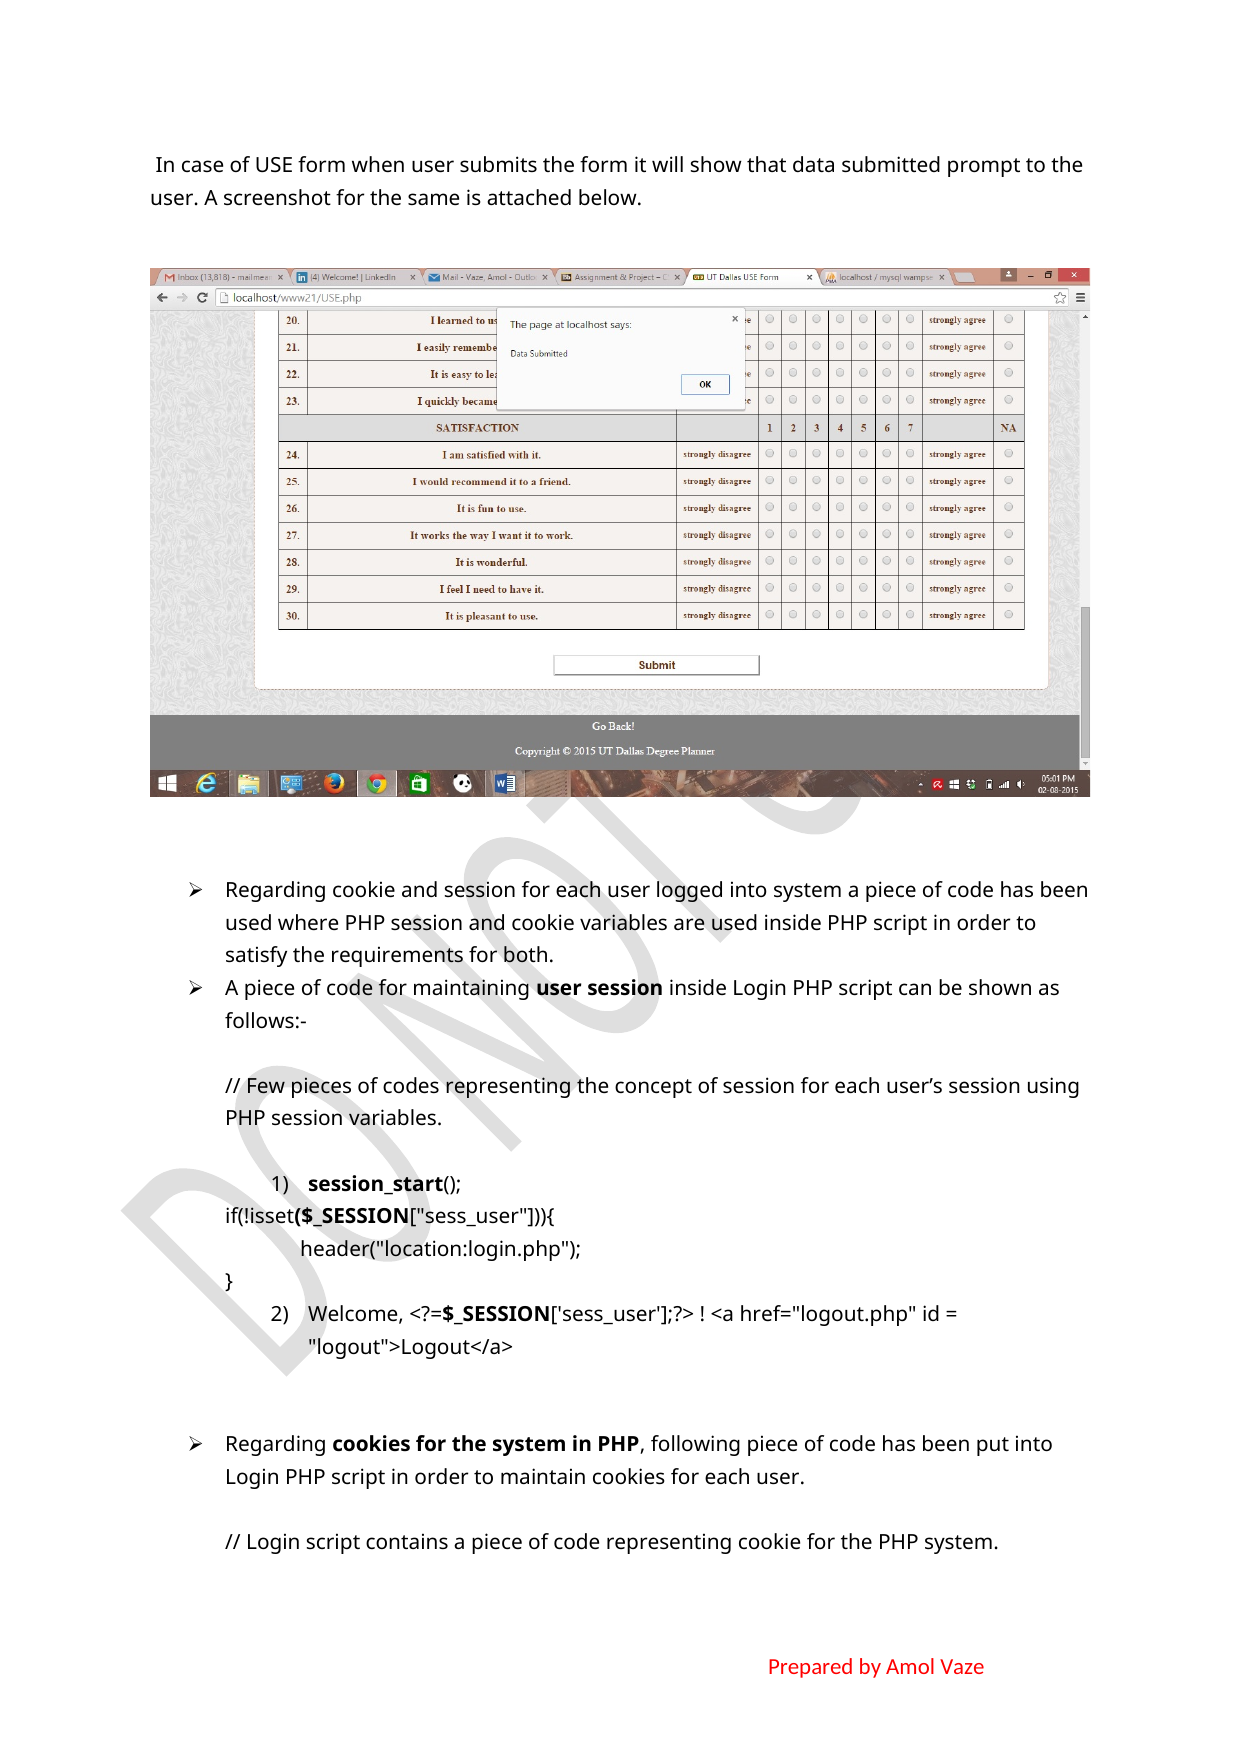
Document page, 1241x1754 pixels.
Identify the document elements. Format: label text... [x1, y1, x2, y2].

list // Few pieces of codes representing the concept of session for each user’s session using PHP session variables. [225, 1071, 1090, 1132]
list session_start(); [270, 1169, 1090, 1197]
list } [225, 1267, 1090, 1295]
list // Login script contains a piece of code representing cookie for the PHP system. [225, 1527, 1090, 1556]
list Welcome, <?=$_SESSION['sess_user'];?> ! <a href="logout.php" id = "logout">Logout</a> [270, 1299, 1090, 1360]
list Regarding cookie and session for each user logged into system a piece of code has been used where PHP session and cookie variables are used inside PHP script in order to satisfy the requirements for both. [187, 875, 1090, 969]
picture [150, 268, 1091, 797]
text In case of USE form when user submits the form it will show that data submitted prompt to the user. A screenshot for the same is attached below. [150, 150, 1090, 211]
list header("location:login.php"); [225, 1234, 1090, 1262]
list if(!isset($_SESSION["sess_user"])){ [225, 1201, 1090, 1230]
list Regarding cookies for the system in PHP, following piece of code has been put into Login PHP script in order to maintain cookies for each user. [187, 1429, 1090, 1491]
list A piece of code for maintaining user session inside Login PHP script can be shown as follows:- [187, 973, 1090, 1034]
